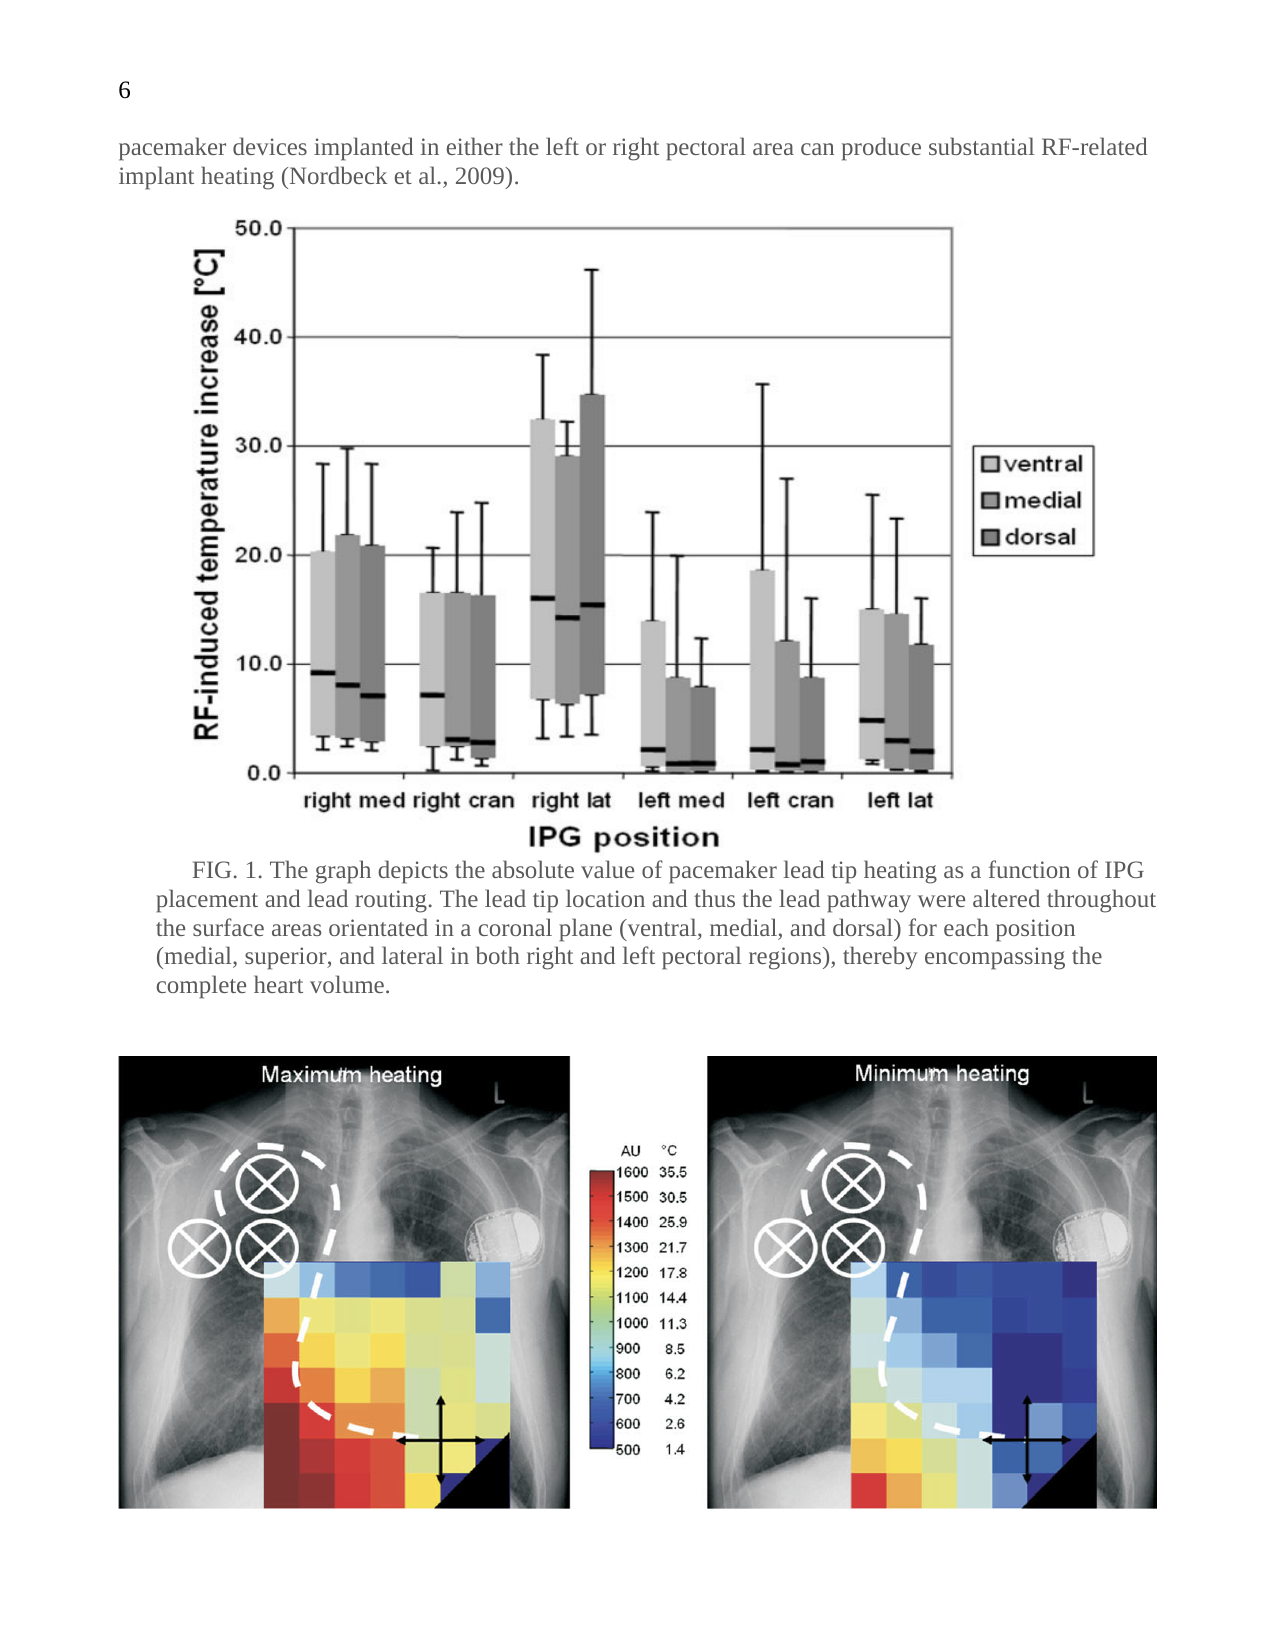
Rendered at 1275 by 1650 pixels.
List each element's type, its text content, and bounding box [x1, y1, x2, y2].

picture [118, 1056, 1157, 1509]
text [118, 132, 1157, 190]
picture [192, 218, 1098, 856]
text FIG. 1. The graph depicts the absolute value of pacemaker lead tip heating as a function of IPG placement and lead routing. The lead tip location and thus the lead pathway were altered throughout the surface areas orientated in a coronal plane (ventral, medial, and dorsal) for each position (medial, superior, and lateral in both right and left pectoral regions), thereby encompassing the complete heart volume. [156, 855, 1157, 999]
